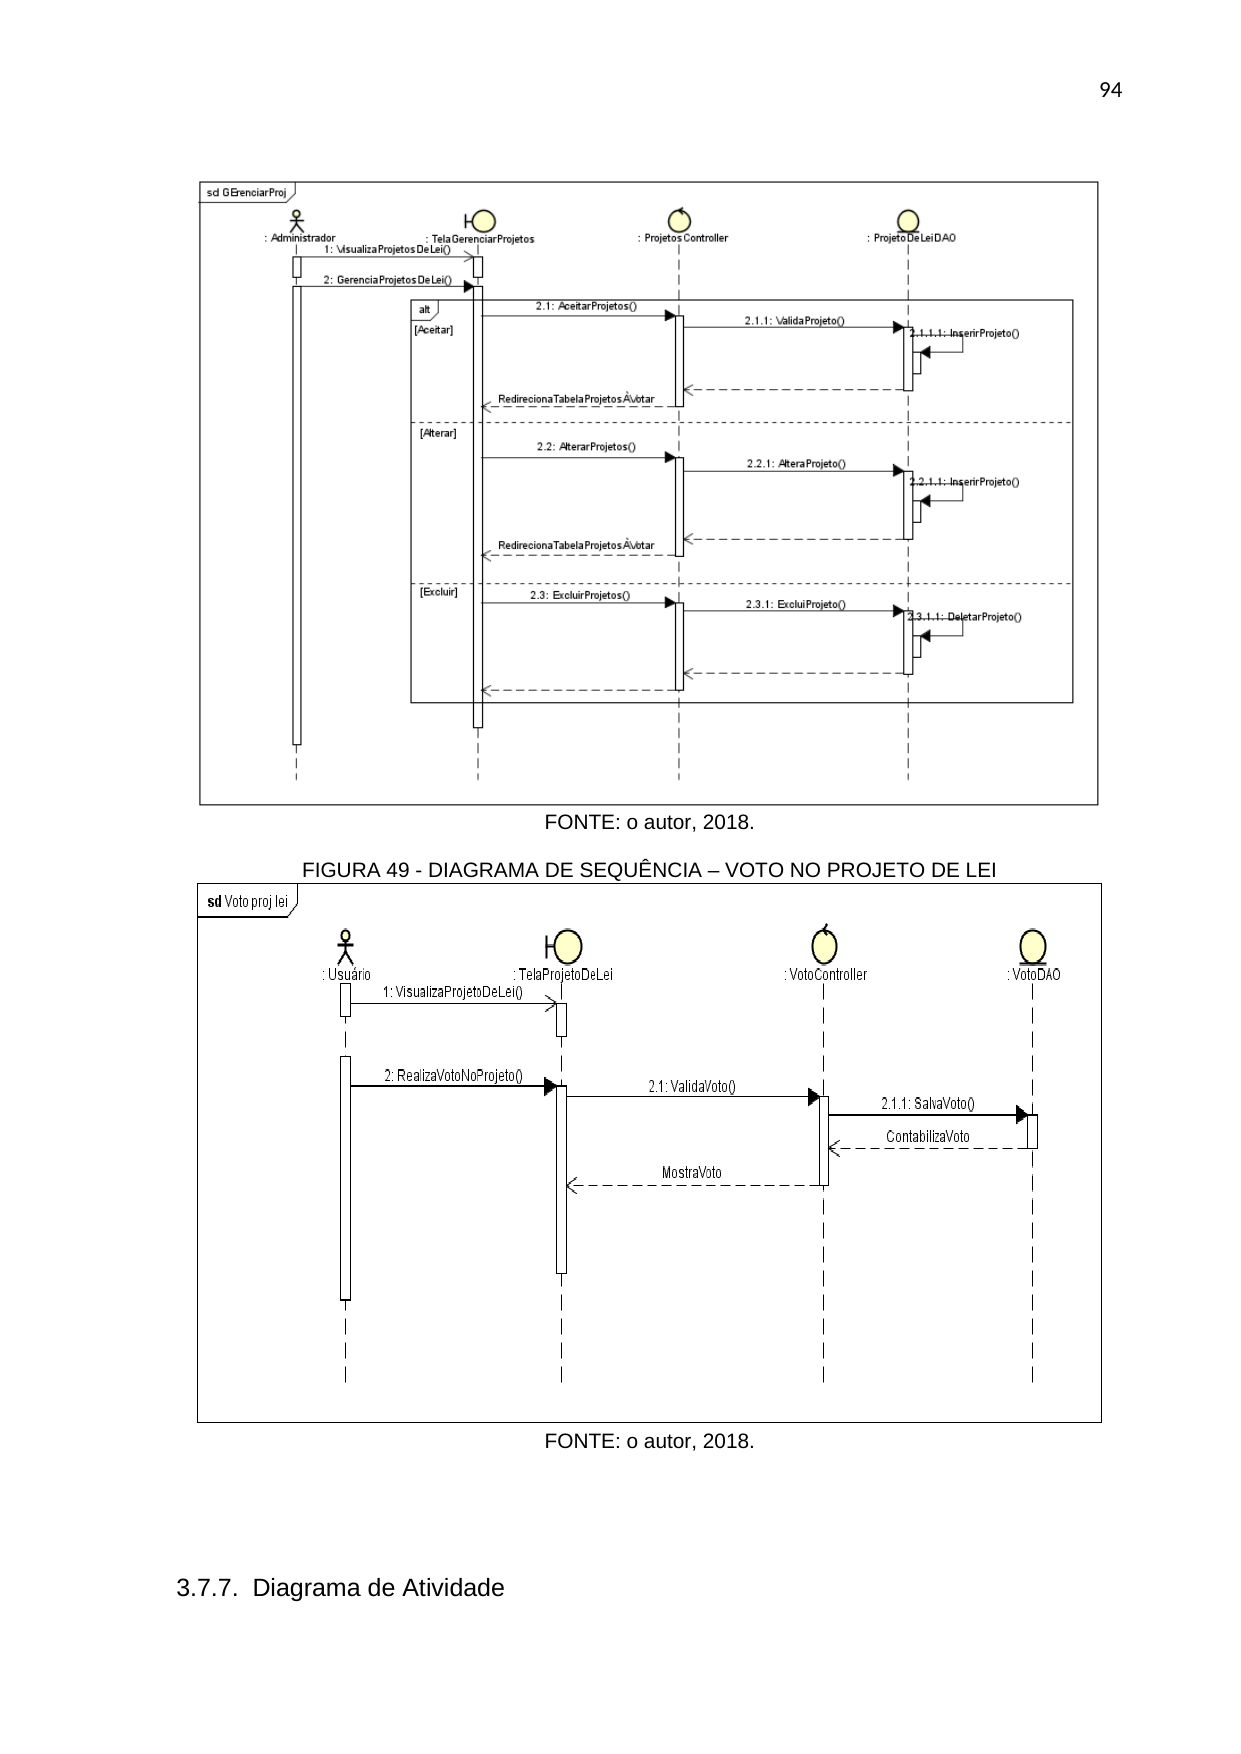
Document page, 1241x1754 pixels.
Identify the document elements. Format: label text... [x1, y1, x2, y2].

text FONTE: o autor, 2018. [177, 1429, 1122, 1453]
picture [192, 881, 1107, 1430]
text FIGURA 49 - DIAGRAMA DE SEQUÊNCIA – VOTO NO PROJETO DE LEI [177, 857, 1122, 881]
picture [197, 177, 1103, 810]
text FONTE: o autor, 2018. [177, 809, 1122, 833]
list Diagrama de Atividade [176, 1573, 1122, 1602]
